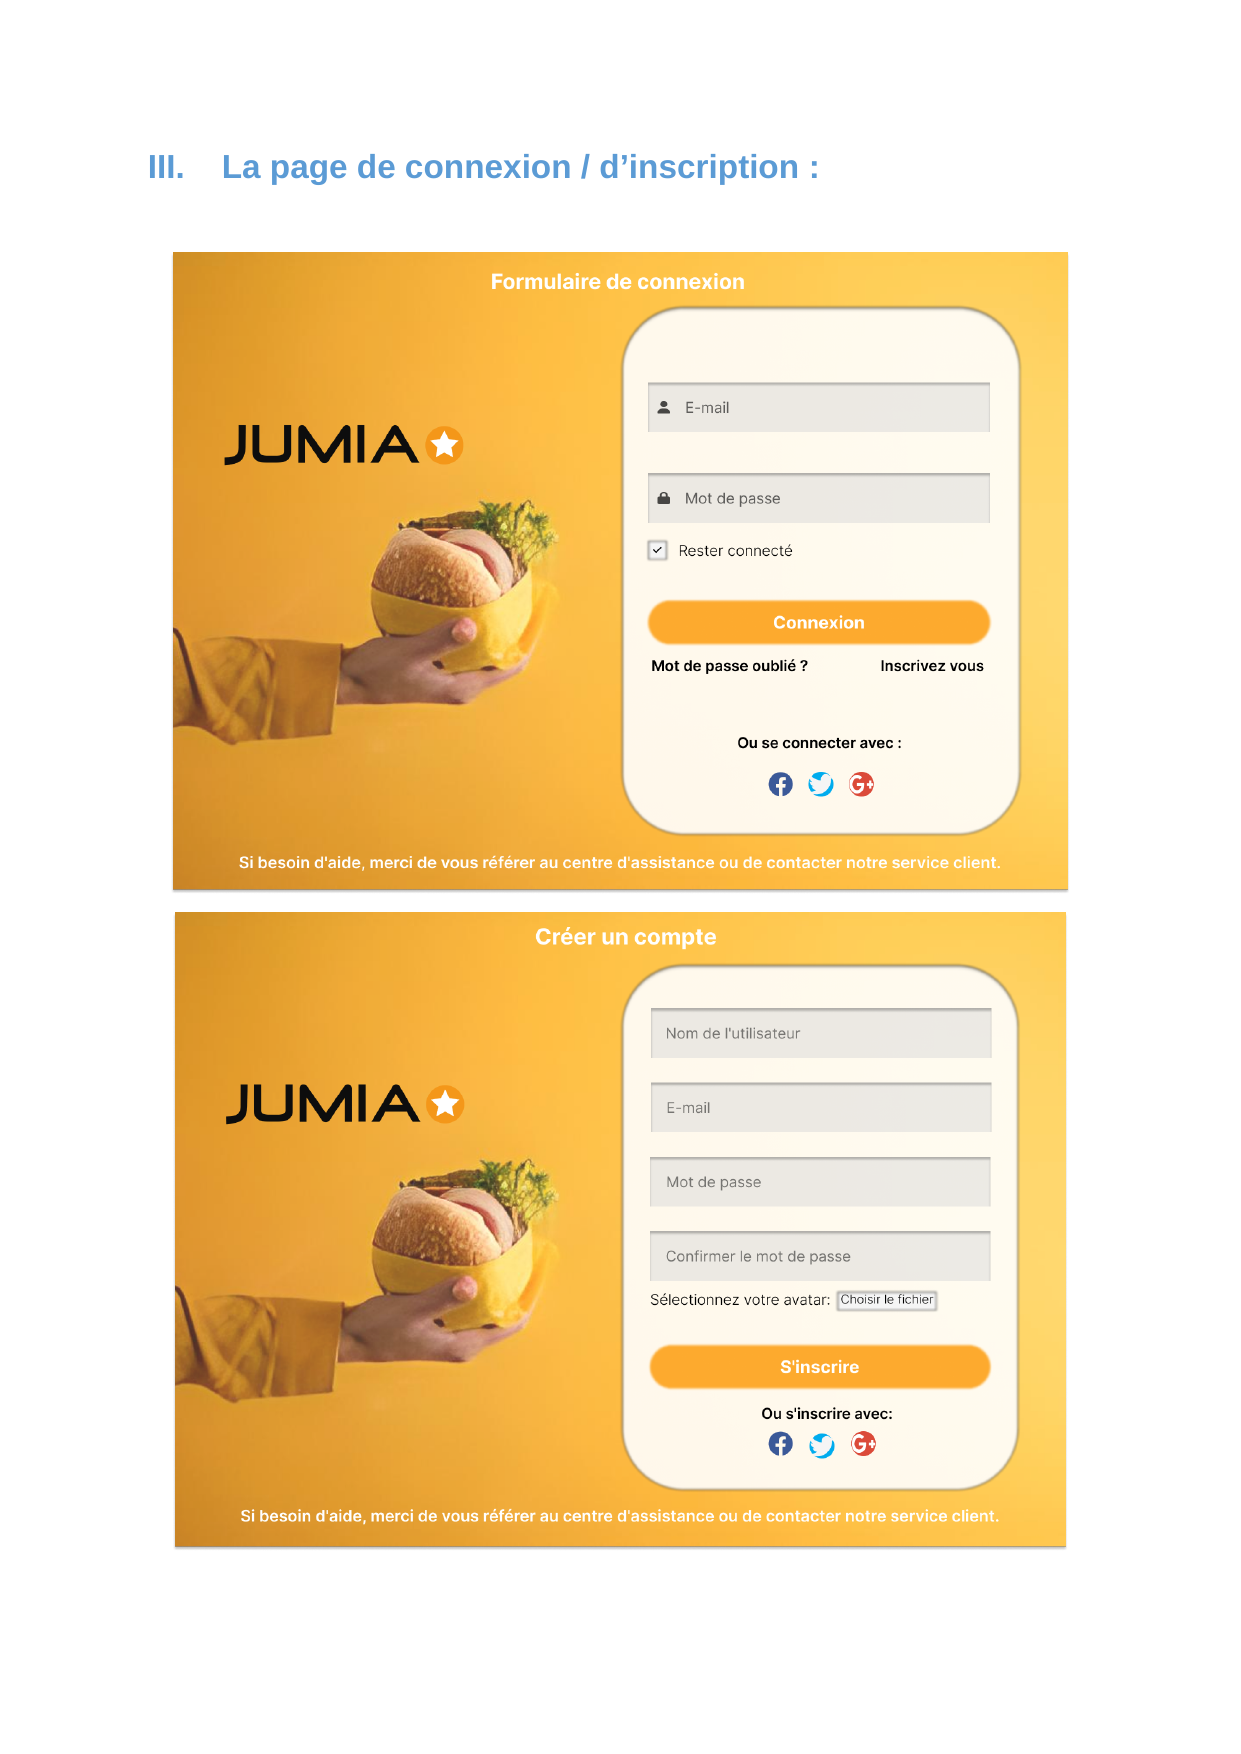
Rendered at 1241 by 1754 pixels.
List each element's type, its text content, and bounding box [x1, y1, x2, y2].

text III. La page de connexion / d’inscription : [148, 148, 1093, 186]
picture [170, 252, 1070, 894]
picture [172, 912, 1068, 1551]
